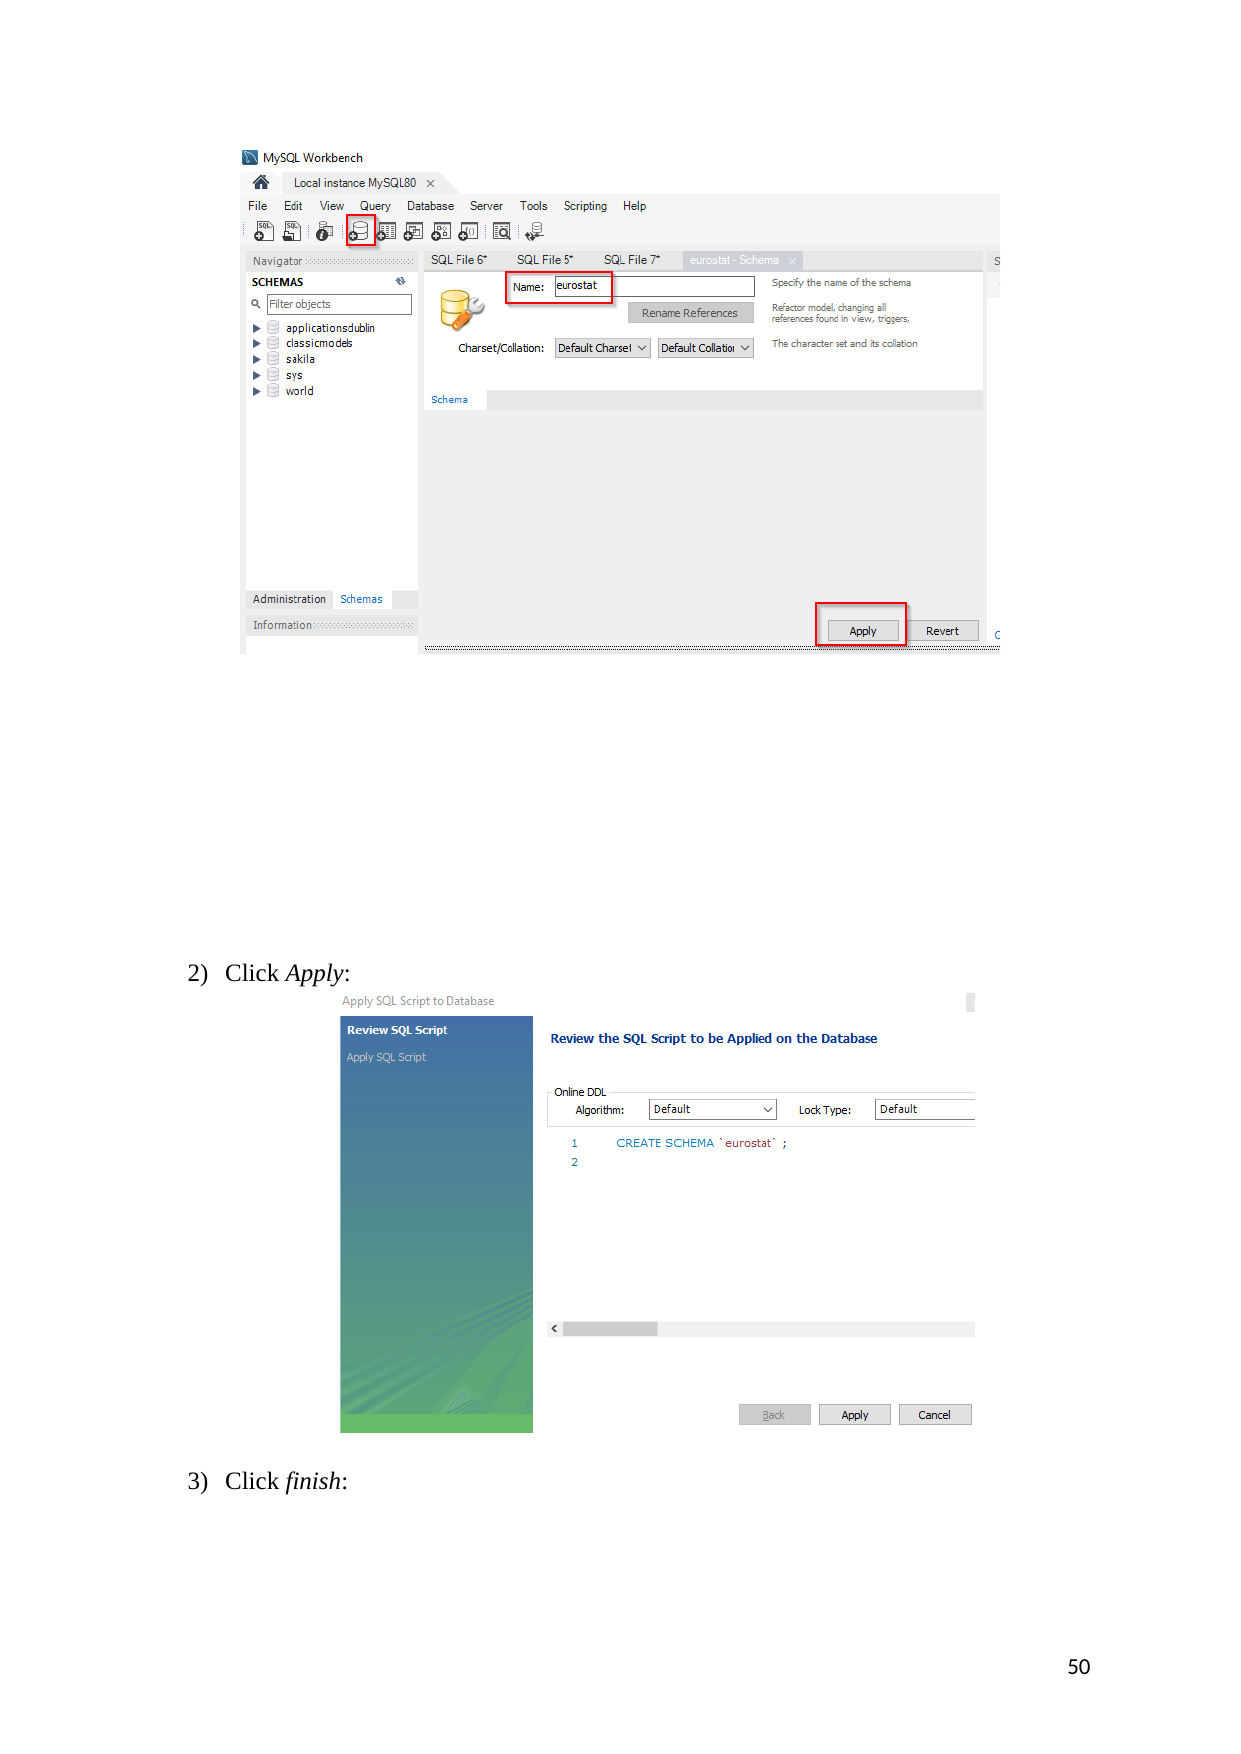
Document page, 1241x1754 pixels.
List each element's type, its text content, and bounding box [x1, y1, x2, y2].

list Click Apply: [187, 958, 1090, 987]
picture [340, 989, 975, 1433]
list Click finish: [187, 1466, 1090, 1495]
picture [240, 150, 1001, 654]
